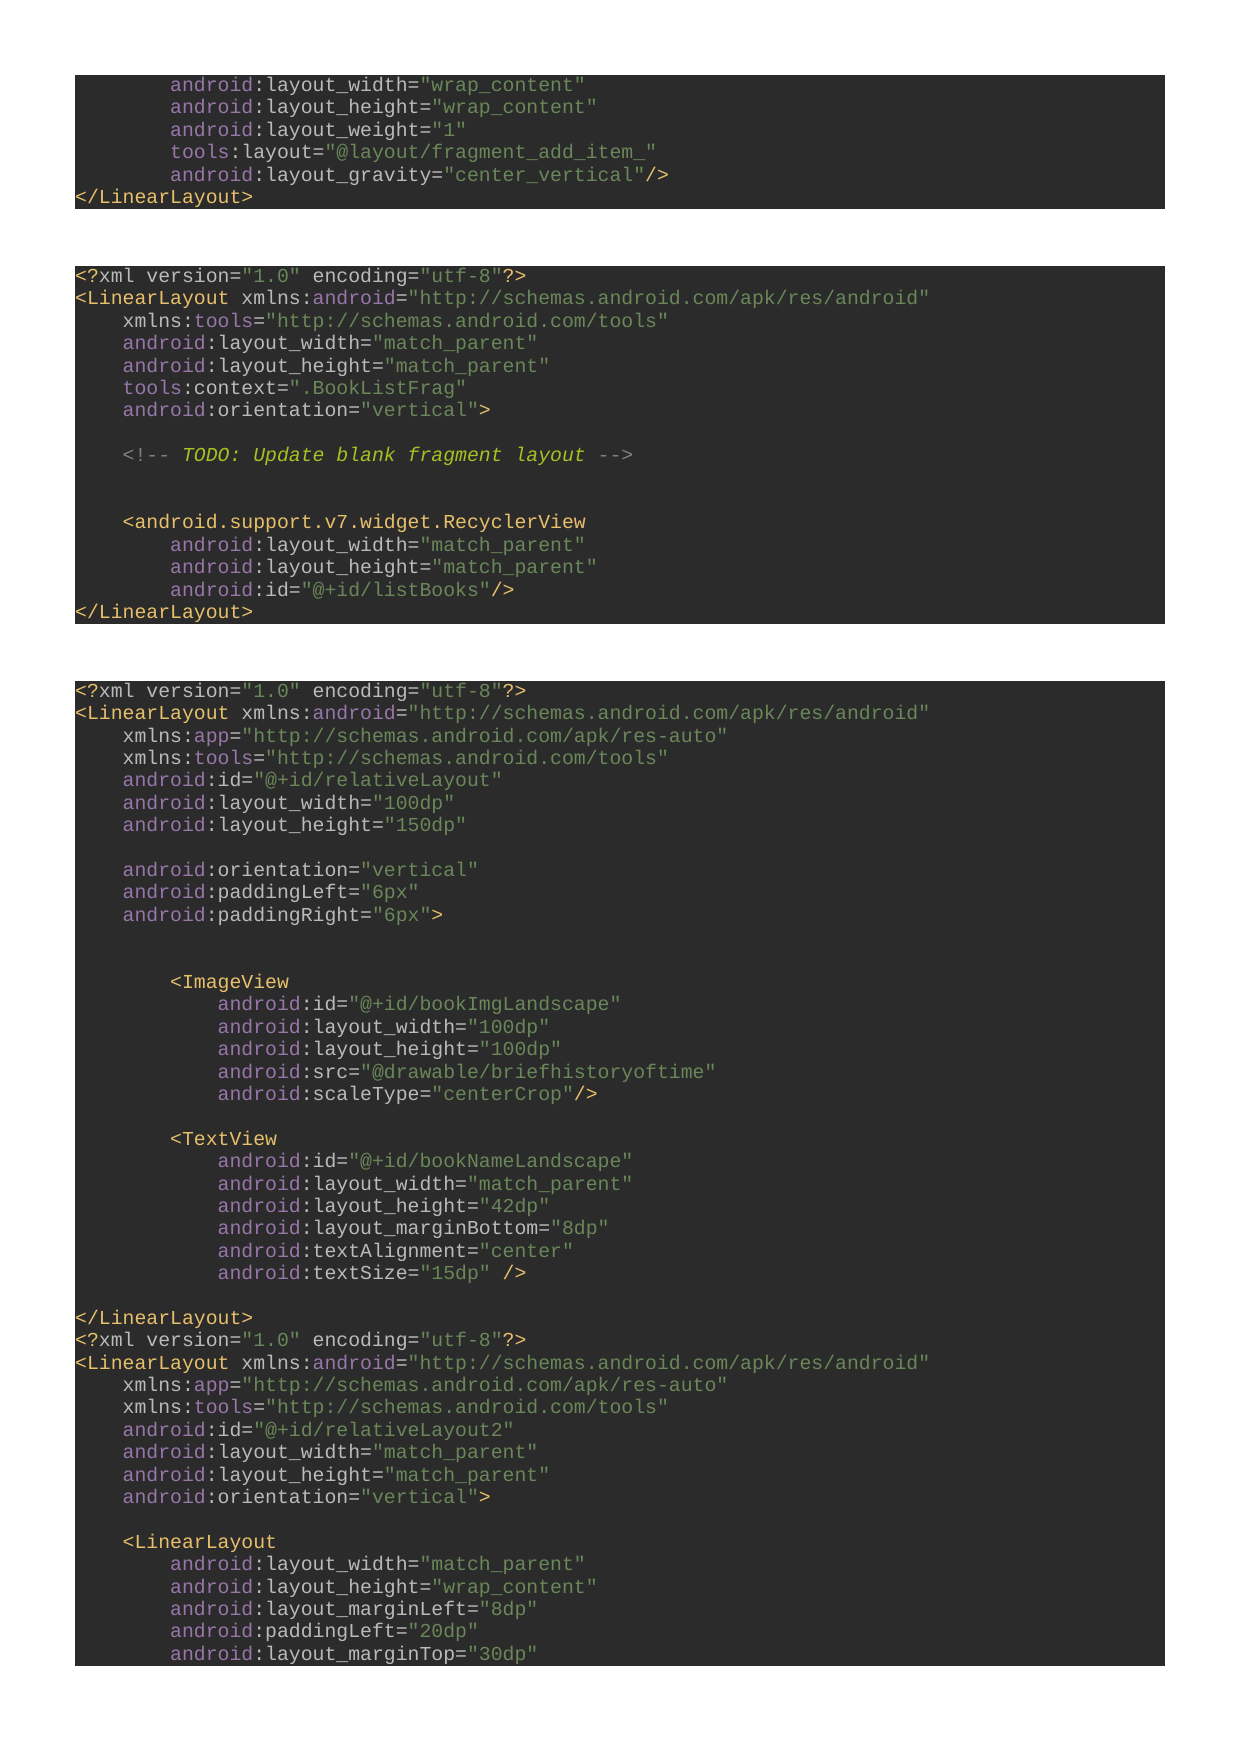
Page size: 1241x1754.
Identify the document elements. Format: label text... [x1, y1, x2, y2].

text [75, 75, 1165, 209]
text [75, 1330, 1165, 1666]
text <?xml version="1.0" encoding="utf-8"?> <LinearLayout xmlns:android="http://schemas.android.com/apk/res/android" xmlns:tools="http://schemas.android.com/tools" android:layout_width="match_parent" android:layout_height="match_parent" tools:context=".BookListFrag" android:orientation="vertical"> <!-- TODO: Update blank fragment layout --> <android.support.v7.widget.RecyclerView android:layout_width="match_parent" android:layout_height="match_parent" android:id="@+id/listBooks"/> </LinearLayout> [75, 266, 1165, 624]
text <?xml version="1.0" encoding="utf-8"?> <LinearLayout xmlns:android="http://schemas.android.com/apk/res/android" xmlns:app="http://schemas.android.com/apk/res-auto" xmlns:tools="http://schemas.android.com/tools" android:id="@+id/relativeLayout" android:layout_width="100dp" android:layout_height="150dp" android:orientation="vertical" android:paddingLeft="6px" android:paddingRight="6px"> <ImageView android:id="@+id/bookImgLandscape" android:layout_width="100dp" android:layout_height="100dp" android:src="@drawable/briefhistoryoftime" android:scaleType="centerCrop"/> <TextView android:id="@+id/bookNameLandscape" android:layout_width="match_parent" android:layout_height="42dp" android:layout_marginBottom="8dp" android:textAlignment="center" android:textSize="15dp" /> </LinearLayout> [75, 681, 1165, 1330]
